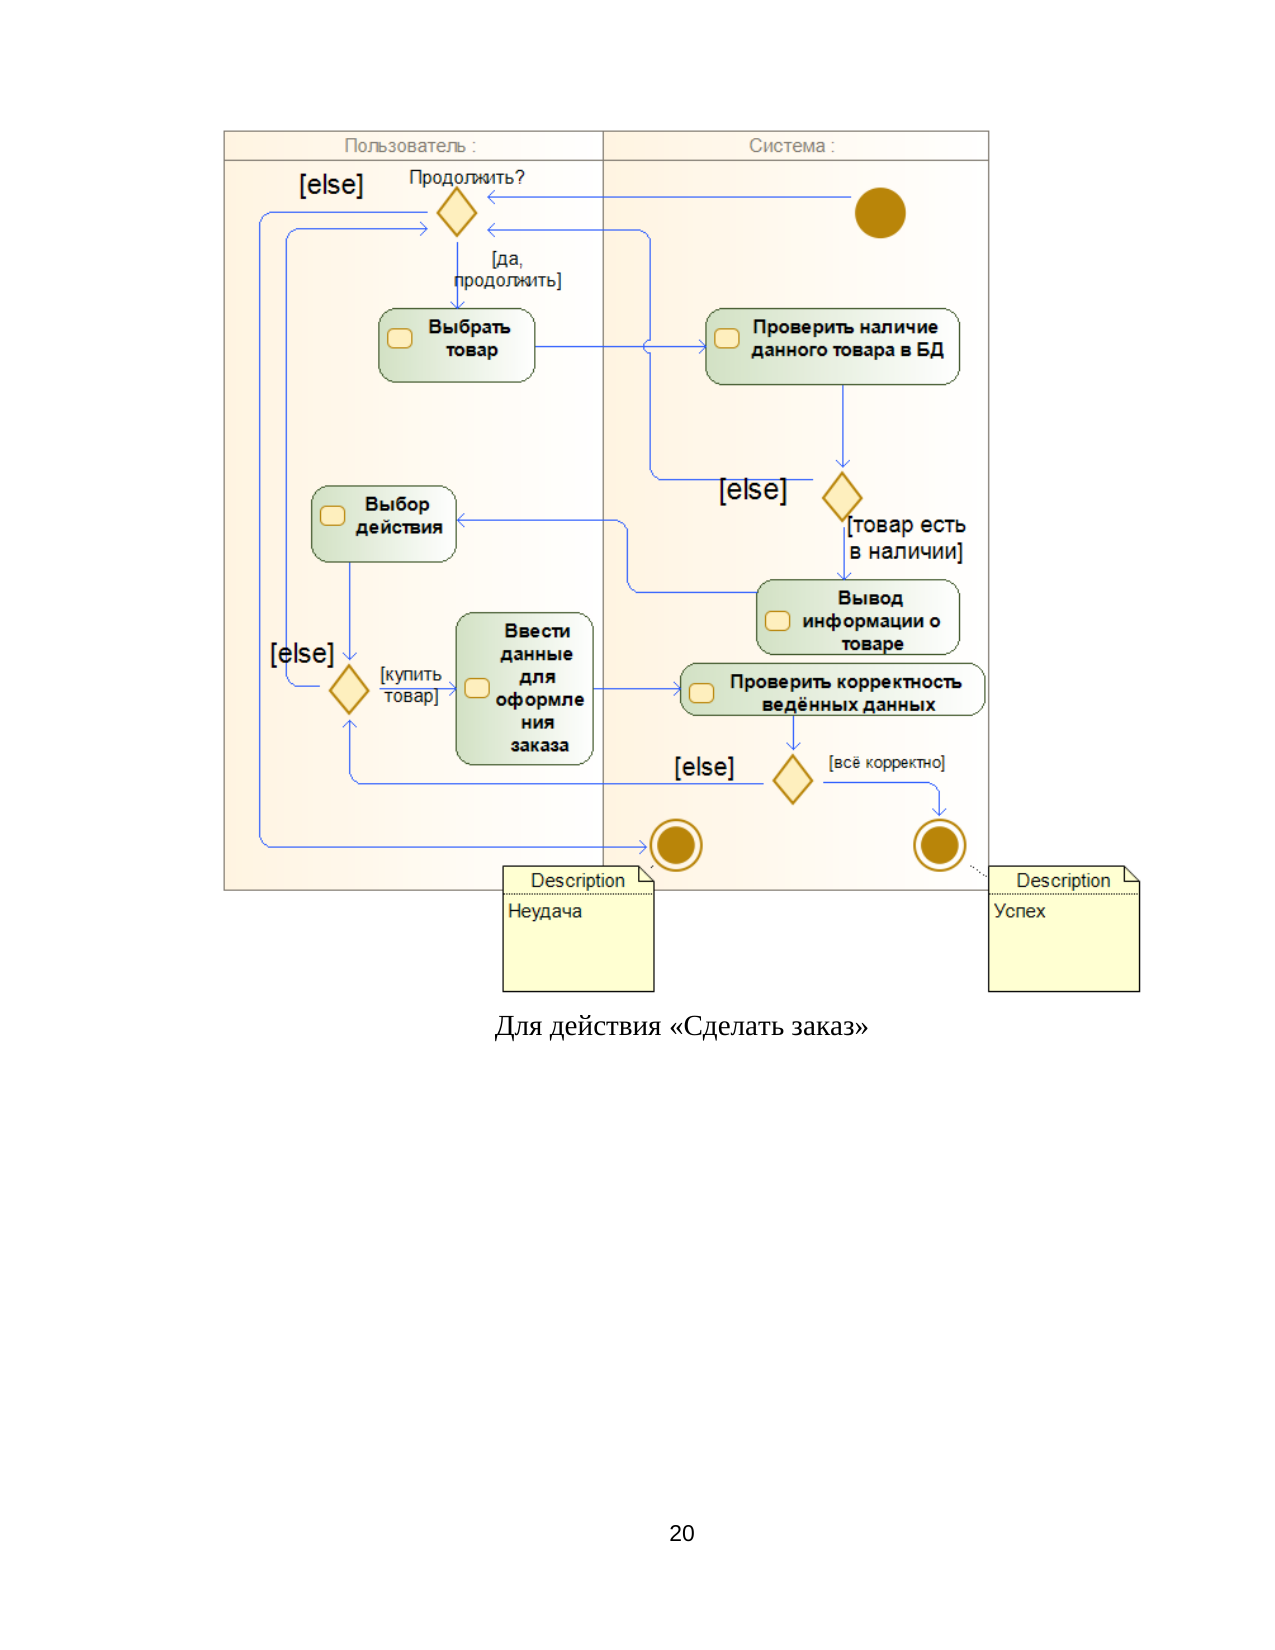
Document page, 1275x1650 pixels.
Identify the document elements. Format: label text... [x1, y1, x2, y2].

text Для действия «Сделать заказ» [177, 1008, 1186, 1042]
picture [211, 118, 1153, 1005]
